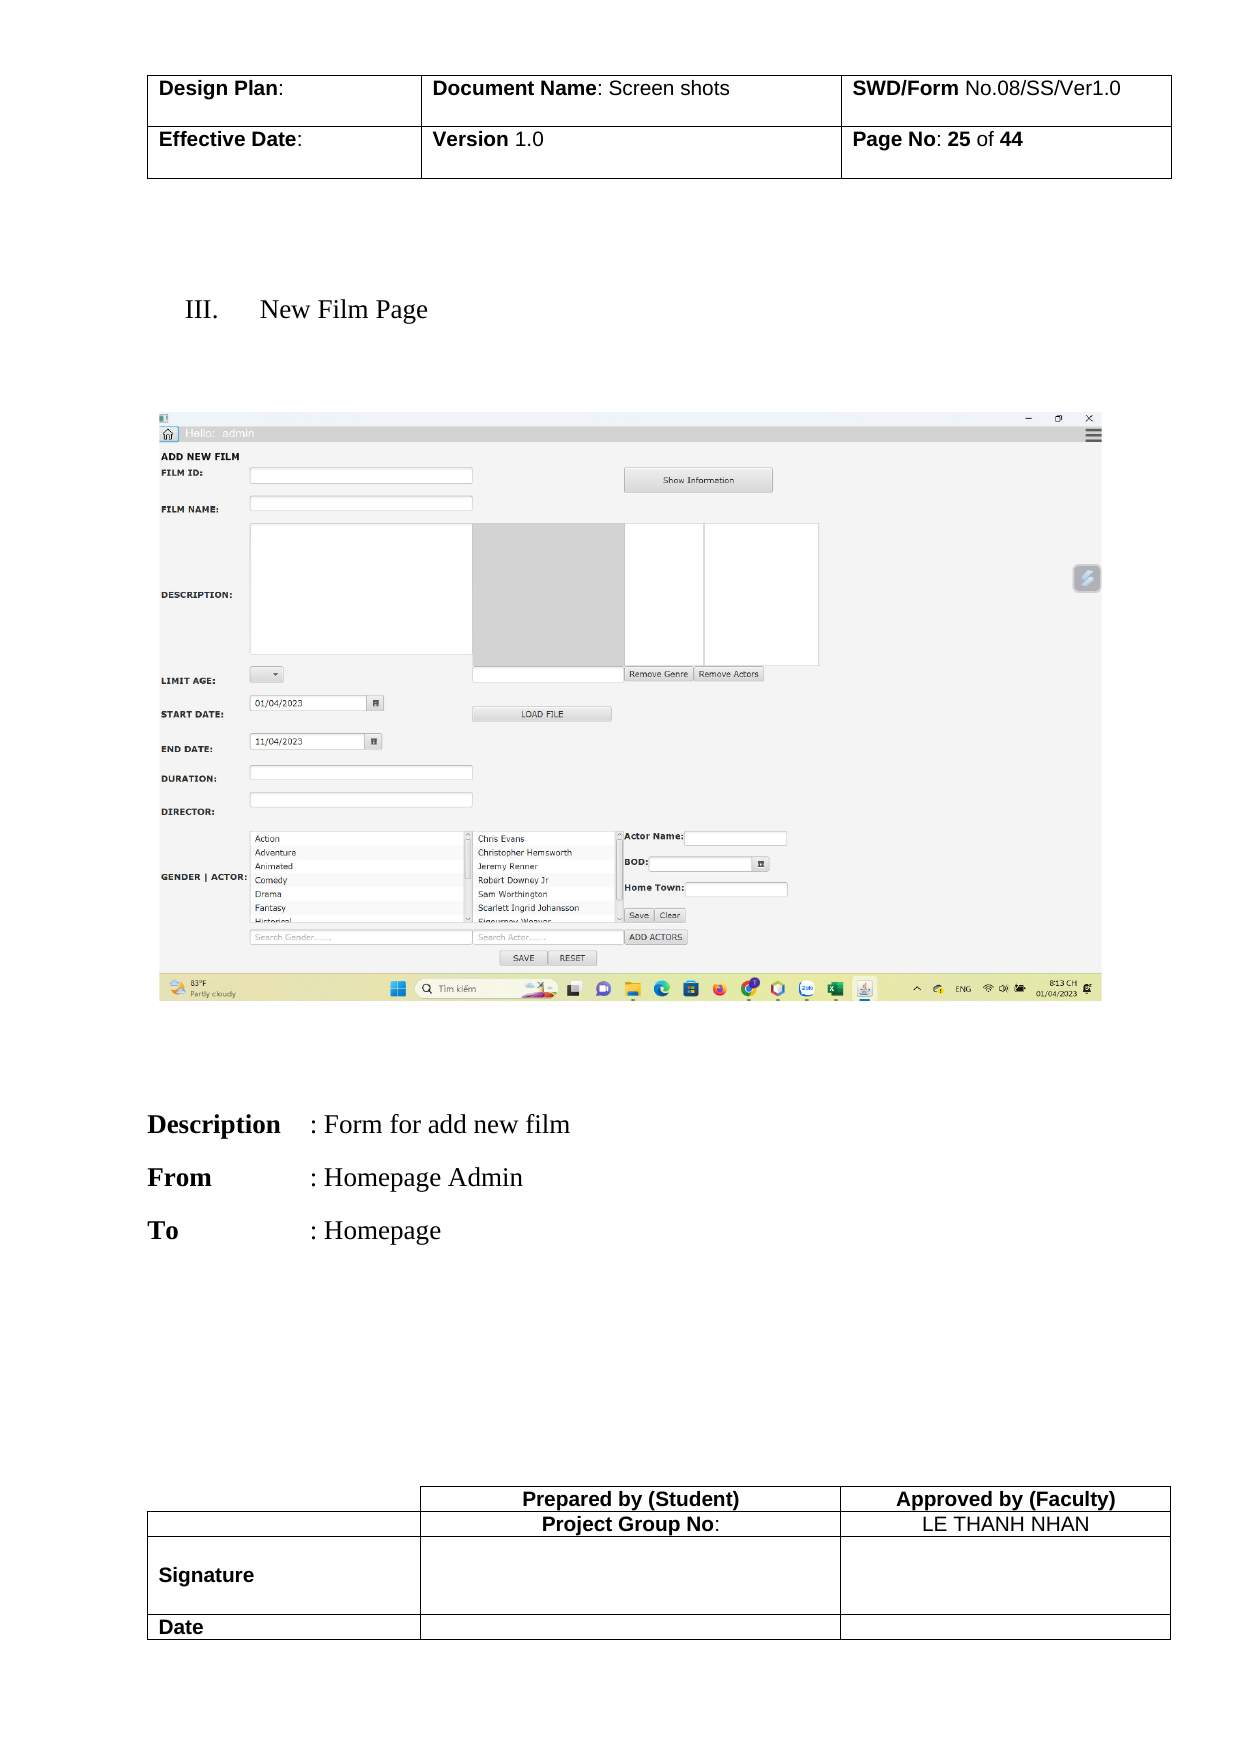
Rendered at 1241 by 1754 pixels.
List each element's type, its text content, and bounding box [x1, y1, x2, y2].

picture [157, 412, 1101, 999]
text To : Homepage [147, 1214, 1093, 1245]
text Description : Form for add new film [147, 1108, 1093, 1139]
list New Film Page [184, 293, 1093, 324]
text From : Homepage Admin [147, 1161, 1093, 1192]
